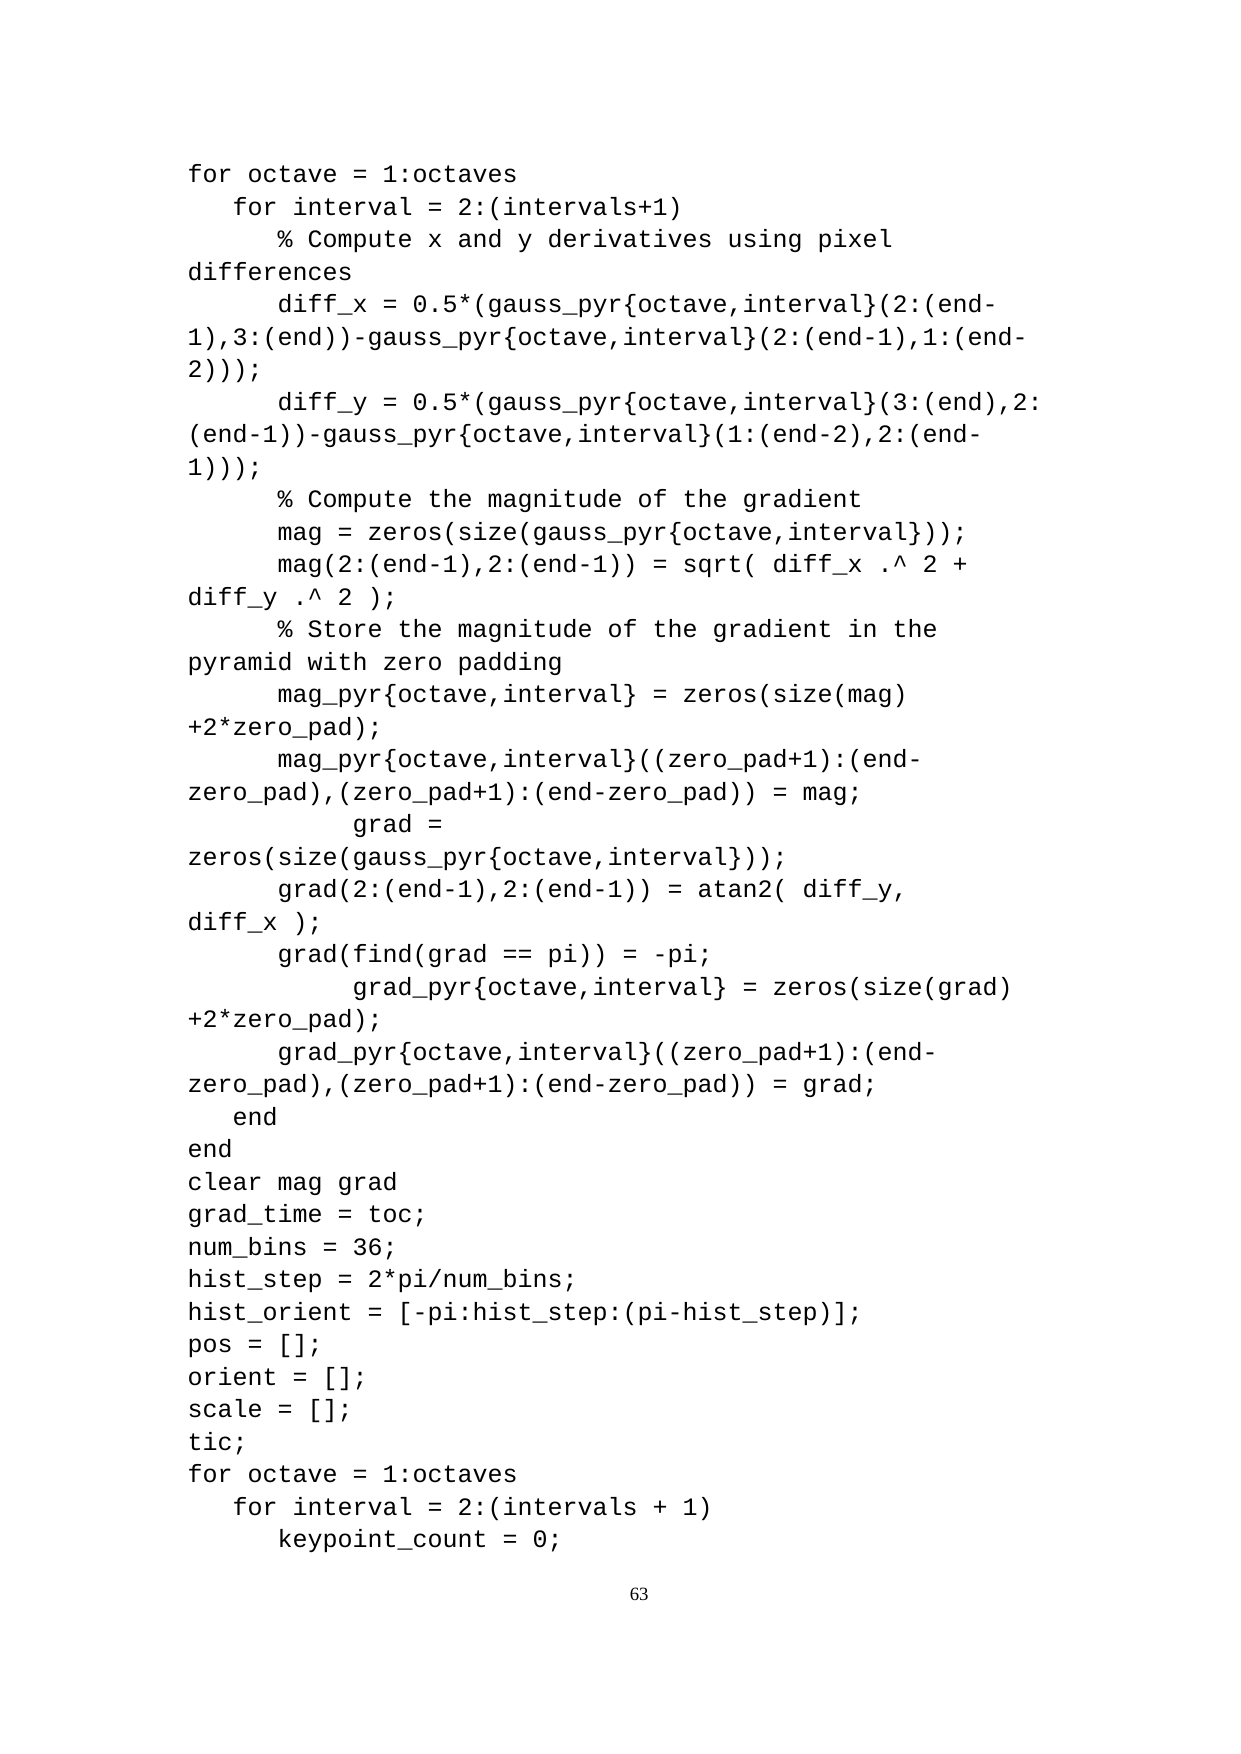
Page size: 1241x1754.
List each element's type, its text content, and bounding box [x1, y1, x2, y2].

text scale = []; [187, 1395, 1053, 1427]
text num_bins = 36; [187, 1232, 1053, 1265]
text mag_pyr{octave,interval} = zeros(size(mag)+2*zero_pad); [187, 680, 1053, 745]
text for octave = 1:octaves [187, 1460, 1053, 1492]
text tic; [187, 1427, 1053, 1460]
text hist_step = 2*pi/num_bins; [187, 1265, 1053, 1297]
text for octave = 1:octaves [187, 160, 1053, 192]
text grad_pyr{octave,interval} = zeros(size(grad)+2*zero_pad); [187, 972, 1053, 1037]
text grad_time = toc; [187, 1200, 1053, 1232]
text keypoint_count = 0; [187, 1525, 1053, 1557]
text % Compute x and y derivatives using pixel differences [187, 225, 1053, 290]
text grad = zeros(size(gauss_pyr{octave,interval})); [187, 810, 1053, 875]
text hist_orient = [-pi:hist_step:(pi-hist_step)]; [187, 1297, 1053, 1330]
text mag(2:(end-1),2:(end-1)) = sqrt( diff_x .^ 2 + diff_y .^ 2 ); [187, 550, 1053, 615]
text clear mag grad [187, 1167, 1053, 1200]
text for interval = 2:(intervals+1) [187, 192, 1053, 225]
text pos = []; [187, 1330, 1053, 1362]
text % Compute the magnitude of the gradient [187, 485, 1053, 517]
text mag = zeros(size(gauss_pyr{octave,interval})); [187, 517, 1053, 550]
text grad_pyr{octave,interval}((zero_pad+1):(end-zero_pad),(zero_pad+1):(end-zero_pad)) = grad; [187, 1037, 1053, 1102]
text grad(2:(end-1),2:(end-1)) = atan2( diff_y, diff_x ); [187, 875, 1053, 940]
text grad(find(grad == pi)) = -pi; [187, 940, 1053, 972]
text mag_pyr{octave,interval}((zero_pad+1):(end-zero_pad),(zero_pad+1):(end-zero_pad)) = mag; [187, 745, 1053, 810]
text end [187, 1135, 1053, 1167]
text diff_y = 0.5*(gauss_pyr{octave,interval}(3:(end),2:(end-1))-gauss_pyr{octave,interval}(1:(end-2),2:(end-1))); [187, 387, 1053, 485]
text % Store the magnitude of the gradient in the pyramid with zero padding [187, 615, 1053, 680]
text for interval = 2:(intervals + 1) [187, 1492, 1053, 1525]
text diff_x = 0.5*(gauss_pyr{octave,interval}(2:(end-1),3:(end))-gauss_pyr{octave,interval}(2:(end-1),1:(end-2))); [187, 290, 1053, 387]
text end [187, 1102, 1053, 1135]
text orient = []; [187, 1362, 1053, 1395]
